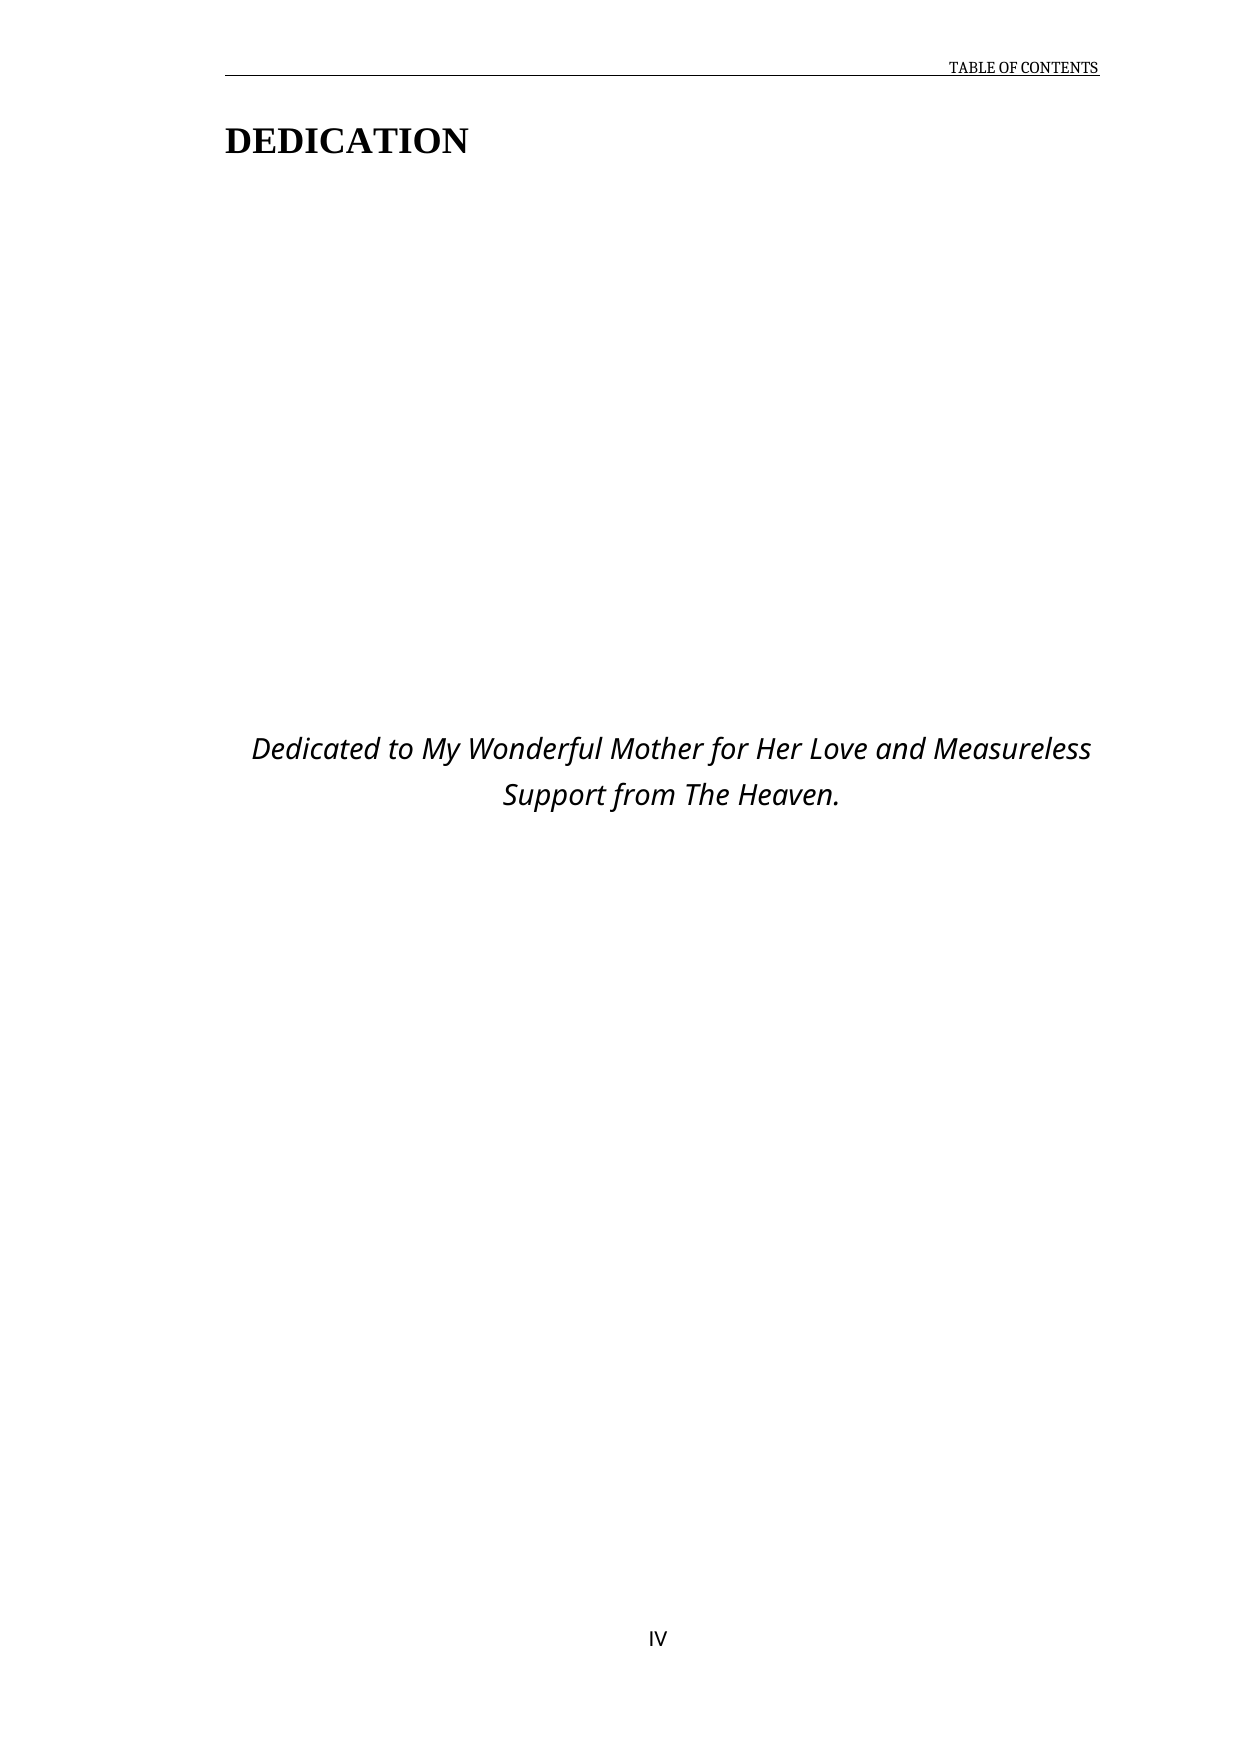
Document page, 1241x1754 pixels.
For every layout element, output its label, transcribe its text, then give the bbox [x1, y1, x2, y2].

text Dedicated to My Wonderful Mother for Her Love and Measureless Support from The Heaven. [225, 728, 1122, 814]
text DEDICATION [225, 118, 1122, 162]
